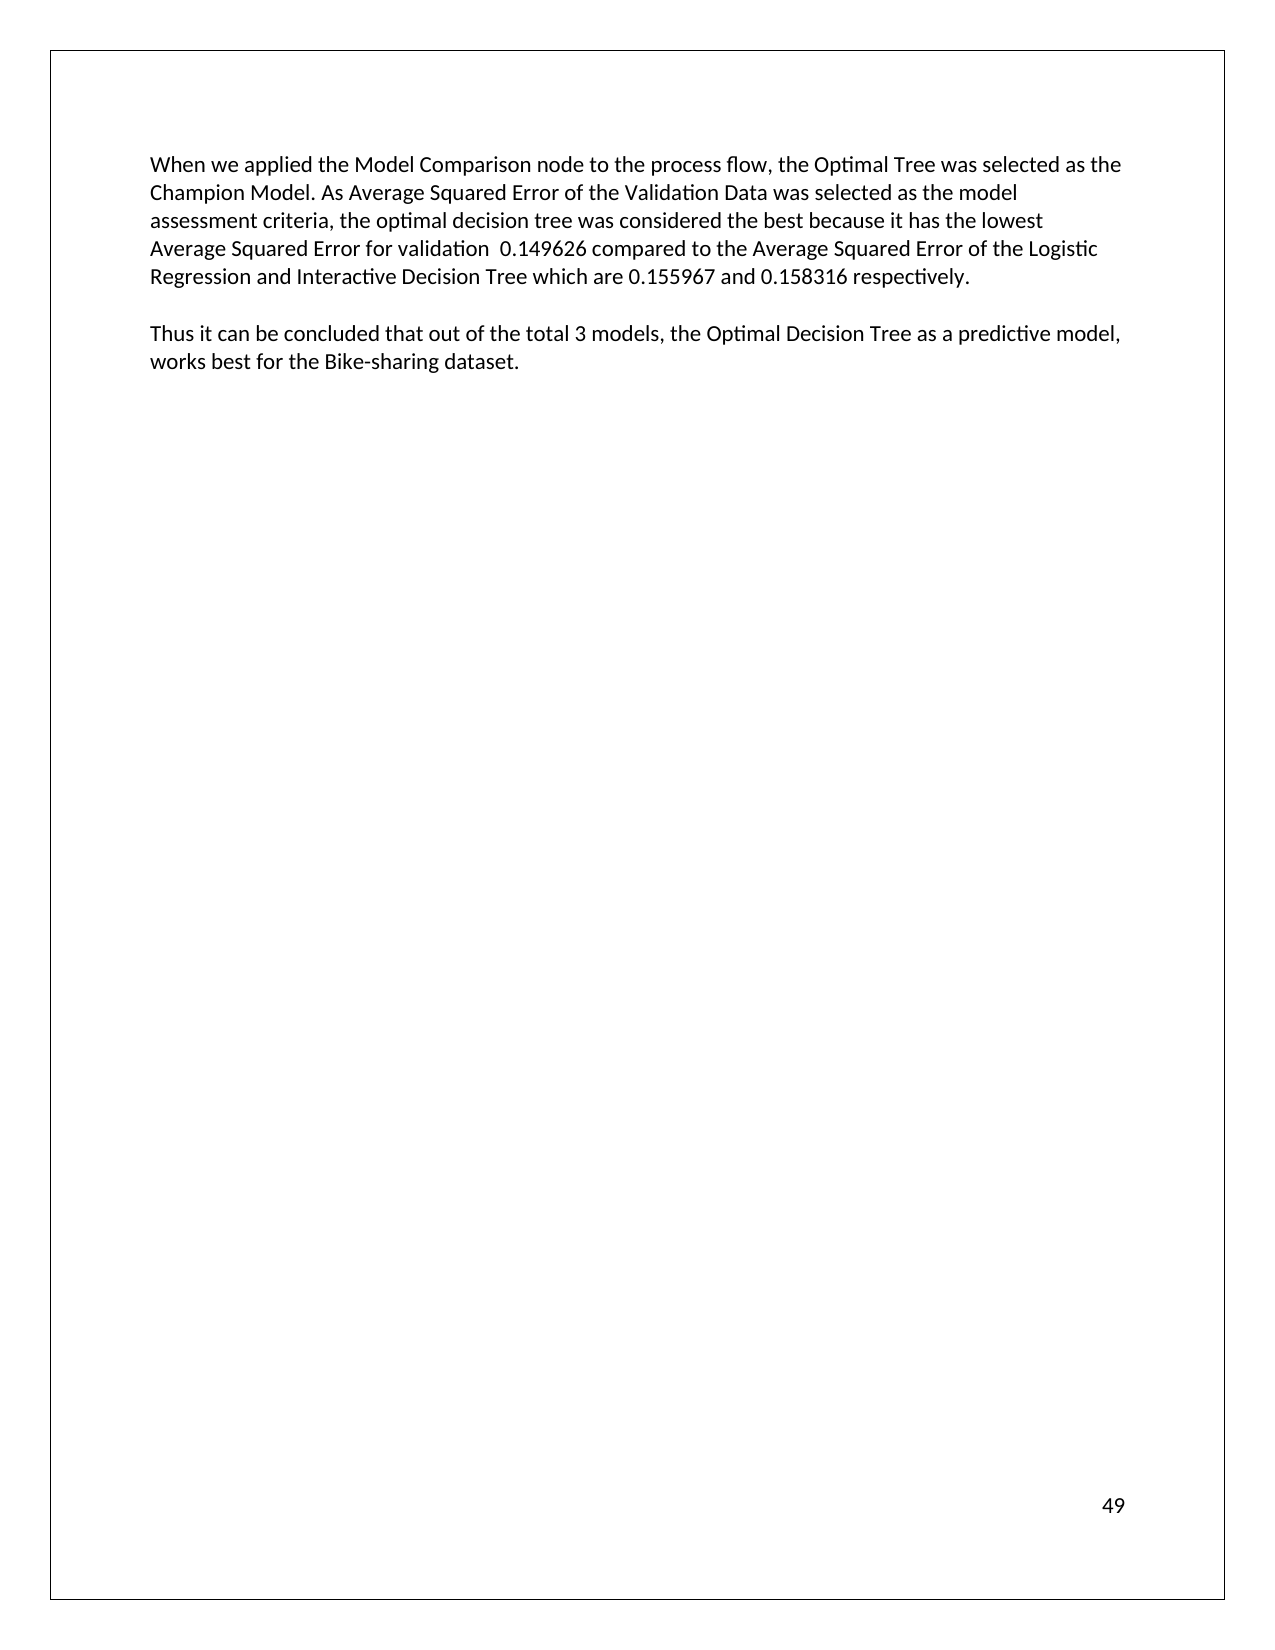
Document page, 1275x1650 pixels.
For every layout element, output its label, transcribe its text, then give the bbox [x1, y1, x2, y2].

text Thus it can be concluded that out of the total 3 models, the Optimal Decision Tree as a predictive model, works best for the Bike-sharing dataset. [150, 319, 1125, 375]
text When we applied the Model Comparison node to the process flow, the Optimal Tree was selected as the Champion Model. As Average Squared Error of the Validation Data was selected as the model assessment criteria, the optimal decision tree was considered the best because it has the lowest Average Squared Error for validation 0.149626 compared to the Average Squared Error of the Logistic Regression and Interactive Decision Tree which are 0.155967 and 0.158316 respectively. [150, 150, 1125, 290]
